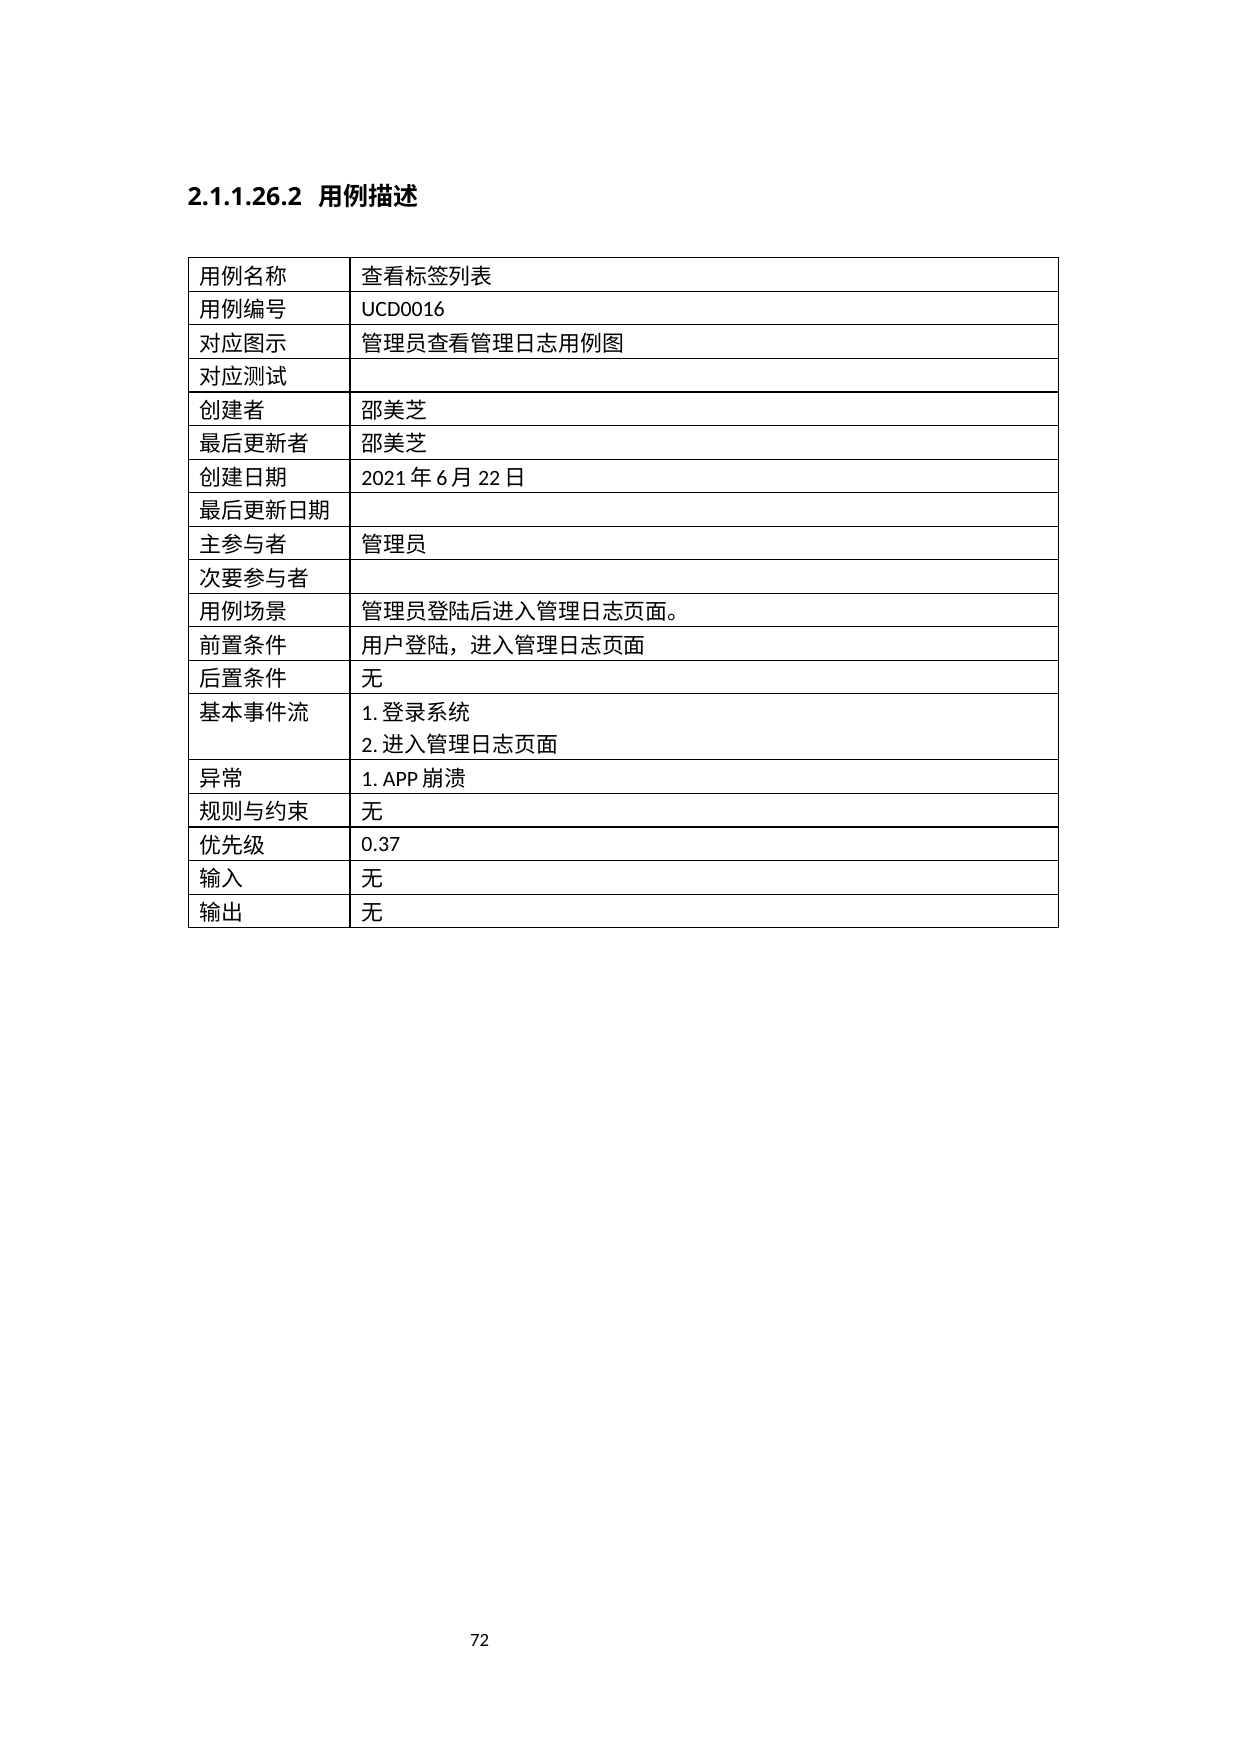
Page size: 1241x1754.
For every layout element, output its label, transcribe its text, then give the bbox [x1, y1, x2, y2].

table_cell 最后更新者 [189, 426, 349, 458]
table_cell 创建日期 [189, 460, 349, 492]
table_cell 无 [351, 895, 1058, 927]
table_cell 前置条件 [189, 627, 349, 660]
table_cell 0.37 [351, 828, 1058, 860]
subtitle 用例描述 [187, 162, 1053, 227]
table_cell 次要参与者 [189, 560, 349, 593]
table_cell 主参与者 [189, 527, 349, 559]
table_cell 后置条件 [189, 661, 349, 693]
table_cell [351, 560, 1058, 593]
table_cell [351, 493, 1058, 526]
table_header 查看标签列表 [351, 258, 1058, 291]
table_cell 管理员登陆后进入管理日志页面。 [351, 594, 1058, 626]
table_cell [351, 359, 1058, 391]
table_cell 无 [351, 794, 1058, 826]
table_cell 基本事件流 [189, 694, 349, 759]
table_cell 输出 [189, 895, 349, 927]
table_cell 无 [351, 861, 1058, 893]
table_cell 最后更新日期 [189, 493, 349, 526]
table_cell 邵美芝 [351, 426, 1058, 458]
table_cell 管理员查看标签列表用例图 [351, 325, 1058, 358]
table_cell 1. APP崩溃 [351, 760, 1058, 793]
table_cell 2021年6月22日 [351, 460, 1058, 492]
table_cell 输入 [189, 861, 349, 893]
table_cell 无 [351, 661, 1058, 693]
table_cell UCD0016 [351, 292, 1058, 324]
table_cell 创建者 [189, 393, 349, 425]
table_cell 用例编号 [189, 292, 349, 324]
table_header 用例名称 [189, 258, 349, 291]
table_cell 规则与约束 [189, 794, 349, 826]
table_cell 1. 登录系统 2. 进入管理日志页面 [351, 694, 1058, 759]
table_cell 对应图示 [189, 325, 349, 358]
table_cell 用户登陆，进入管理日志页面 [351, 627, 1058, 660]
table_cell 对应测试 [189, 359, 349, 391]
table_cell 用例场景 [189, 594, 349, 626]
table_cell 优先级 [189, 828, 349, 860]
table_cell 异常 [189, 760, 349, 793]
table_cell 管理员 [351, 527, 1058, 559]
table_cell 邵美芝 [351, 393, 1058, 425]
